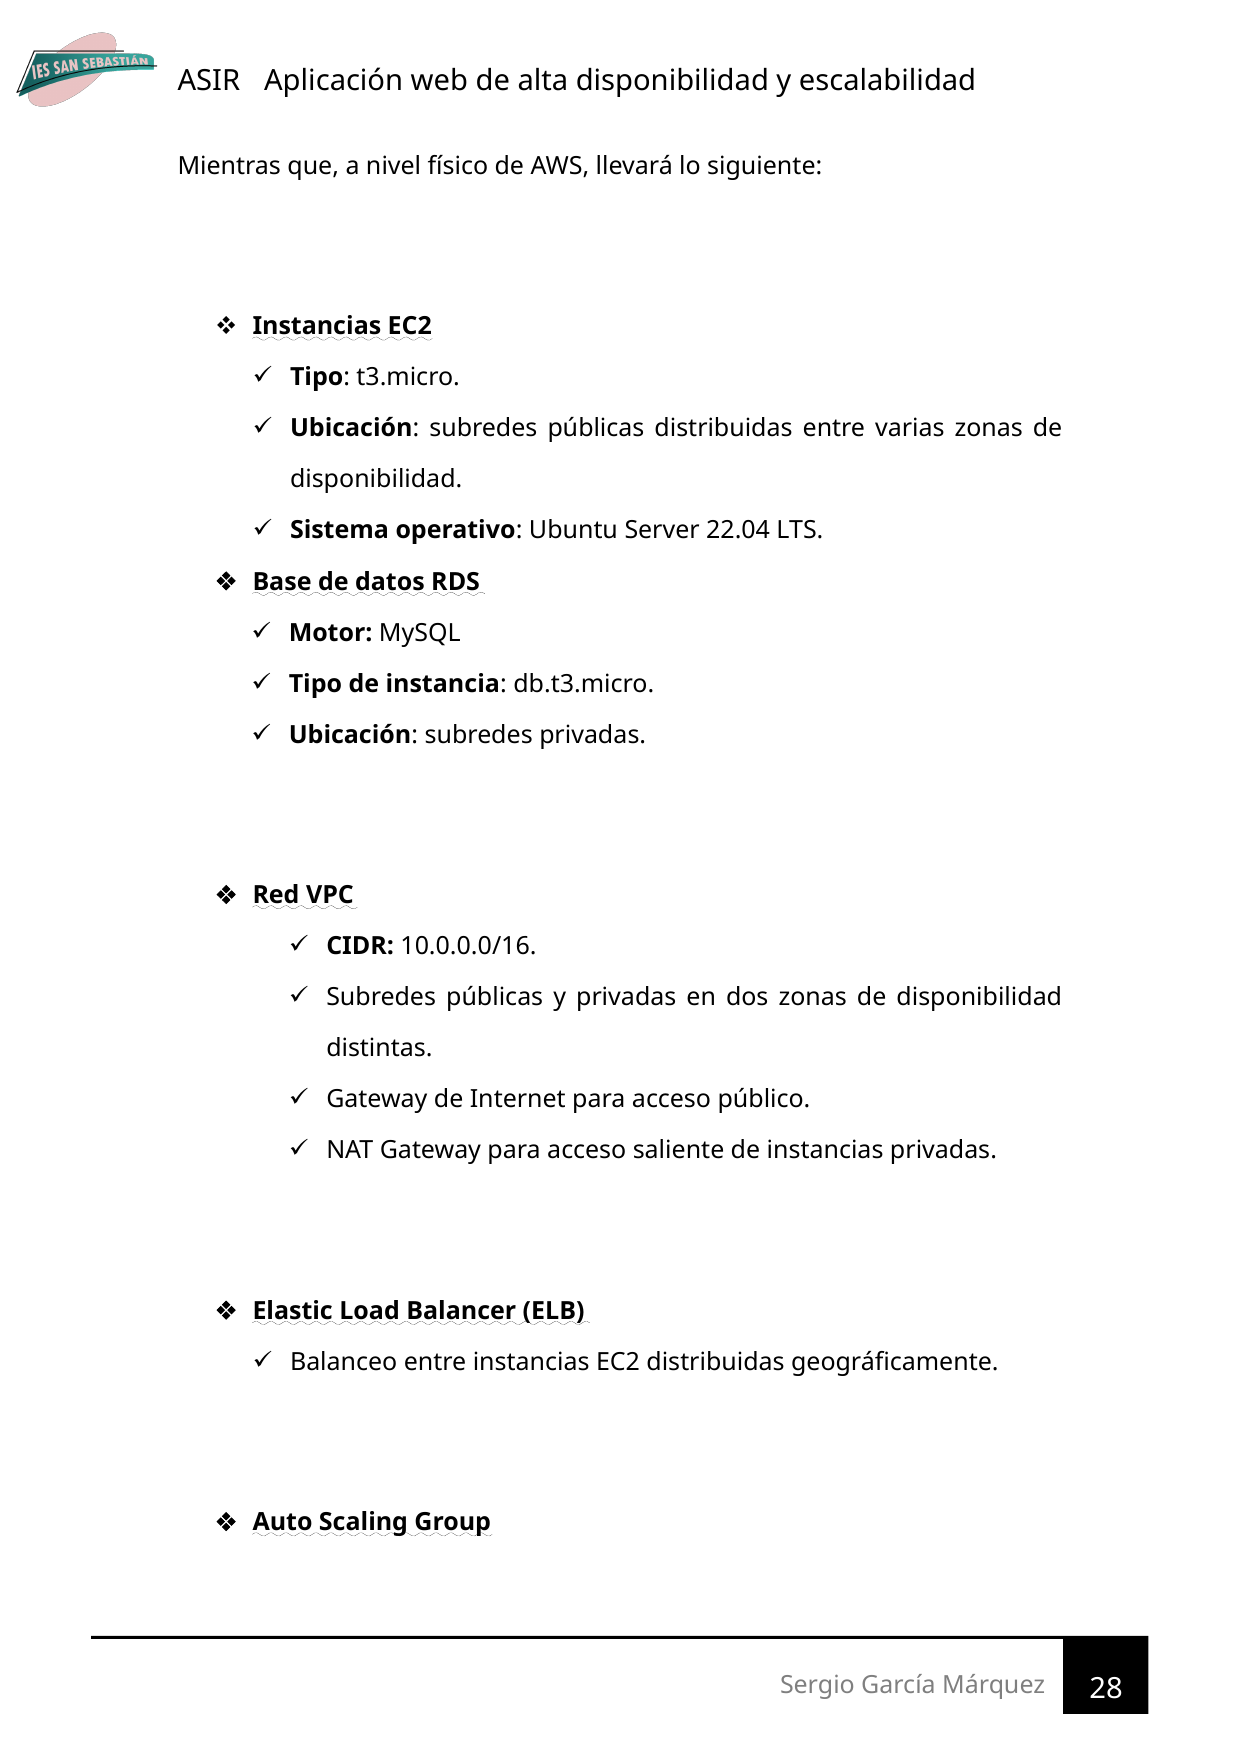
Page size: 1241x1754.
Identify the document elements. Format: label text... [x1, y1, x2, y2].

list Subredes públicas y privadas en dos zonas de disponibilidad distintas. [288, 979, 1063, 1064]
list Red VPC [215, 877, 1063, 911]
list Tipo: t3.micro. [252, 359, 1063, 393]
list Tipo de instancia: db.t3.micro. [251, 665, 1063, 699]
list Elastic Load Balancer (ELB) [215, 1292, 1063, 1326]
list CIDR: 10.0.0.0/16. [288, 928, 1063, 962]
text Mientras que, a nivel físico de AWS, llevará lo siguiente: [177, 148, 1063, 182]
list Gateway de Internet para acceso público. [288, 1081, 1063, 1115]
picture [14, 32, 159, 107]
list Ubicación: subredes privadas. [251, 716, 1063, 750]
list Motor: MySQL [251, 614, 1063, 648]
list Balanceo entre instancias EC2 distribuidas geográficamente. [252, 1343, 1063, 1377]
list NAT Gateway para acceso saliente de instancias privadas. [288, 1132, 1063, 1166]
list Base de datos RDS [215, 563, 1063, 597]
list Instancias EC2 [215, 308, 1063, 342]
list Auto Scaling Group [215, 1504, 1063, 1538]
list Sistema operativo: Ubuntu Server 22.04 LTS. [252, 512, 1063, 546]
list Ubicación: subredes públicas distribuidas entre varias zonas de disponibilidad. [252, 410, 1063, 495]
